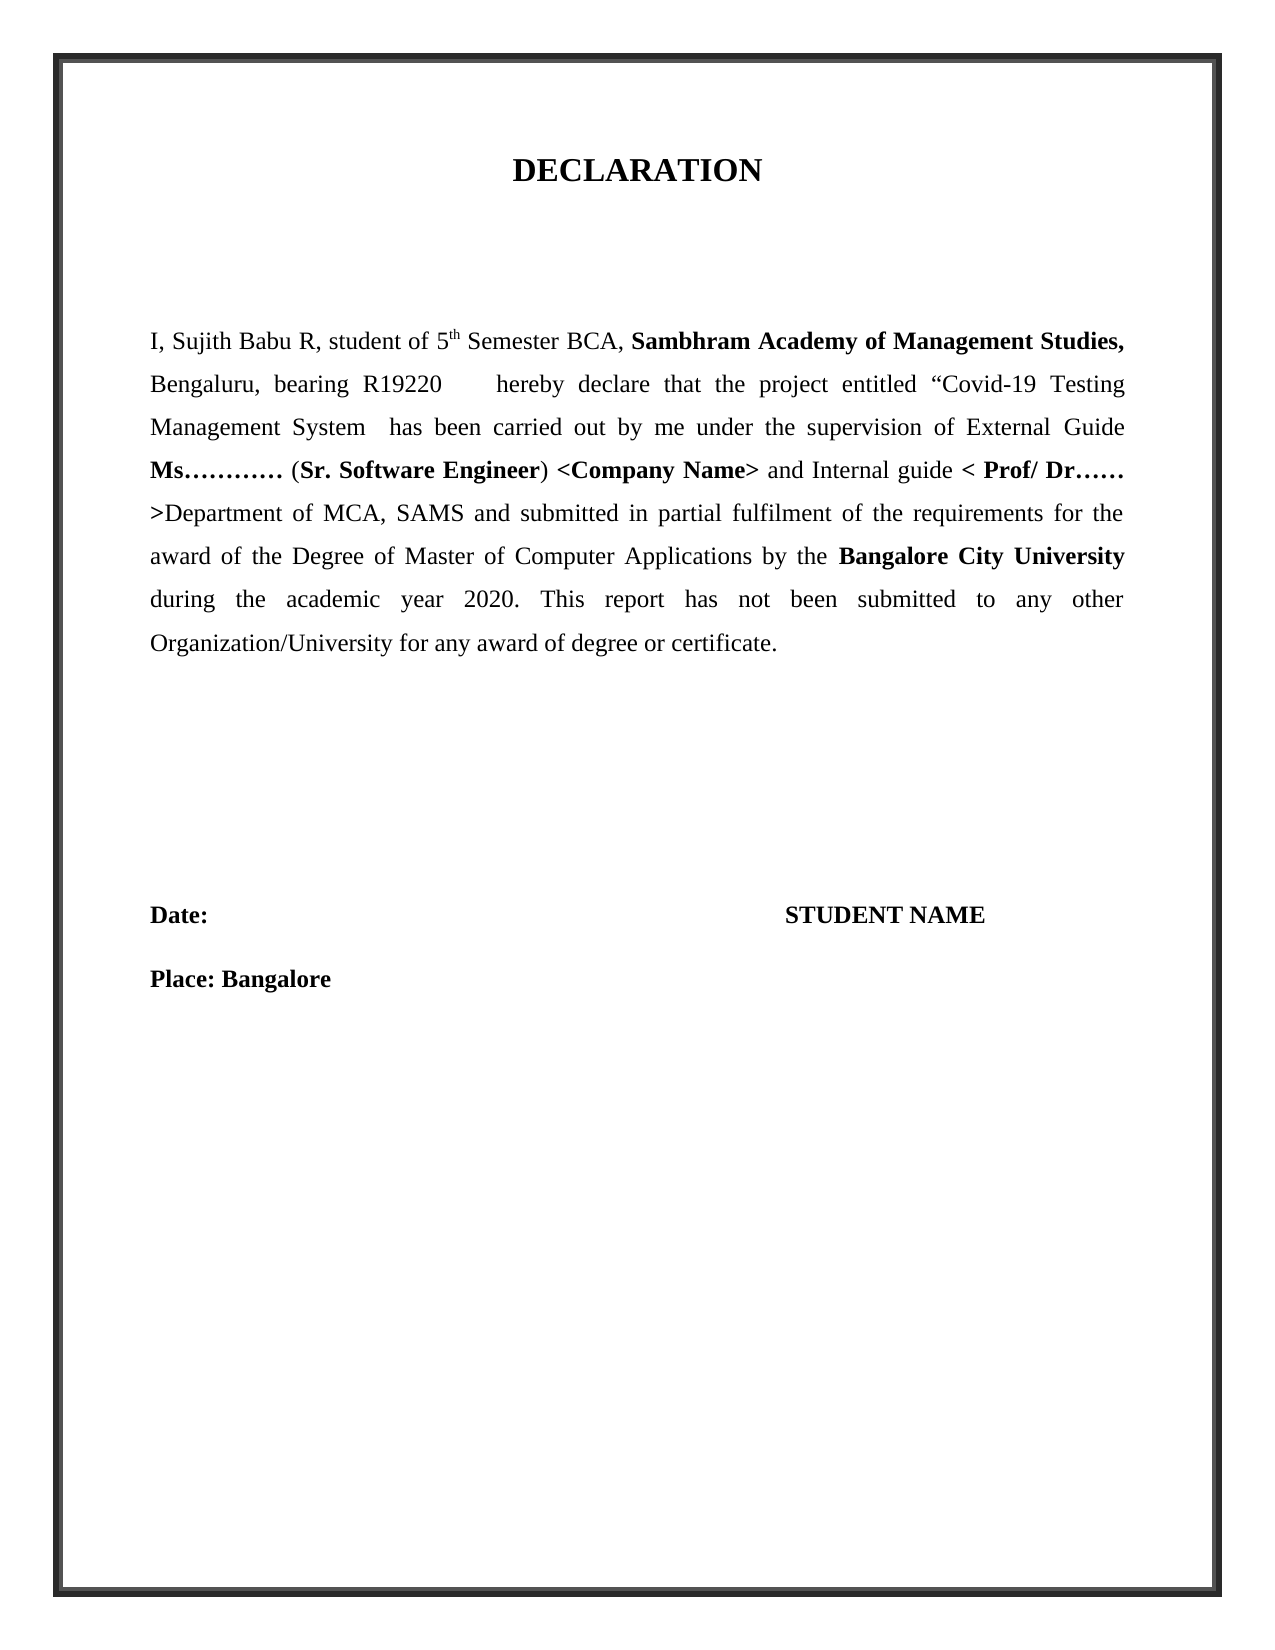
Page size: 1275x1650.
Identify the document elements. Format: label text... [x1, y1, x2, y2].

text DECLARATION [150, 150, 1125, 188]
text I, Sujith Babu R, student of 5th Semester BCA, Sambhram Academy of Management Studies, Bengaluru, bearing R19220 hereby declare that the project entitled “Covid-19 Testing Management System has been carried out by me under the supervision of External Guide Ms………… (Sr. Software Engineer) <Company Name> and Internal guide < Prof/ Dr……>Department of MCA, SAMS and submitted in partial fulfilment of the requirements for the award of the Degree of Master of Computer Applications by the Bangalore City University during the academic year 2020. This report has not been submitted to any other Organization/University for any award of degree or certificate. [150, 326, 1125, 656]
text Place: Bangalore [150, 964, 1125, 993]
text Date: STUDENT NAME [150, 900, 1125, 929]
